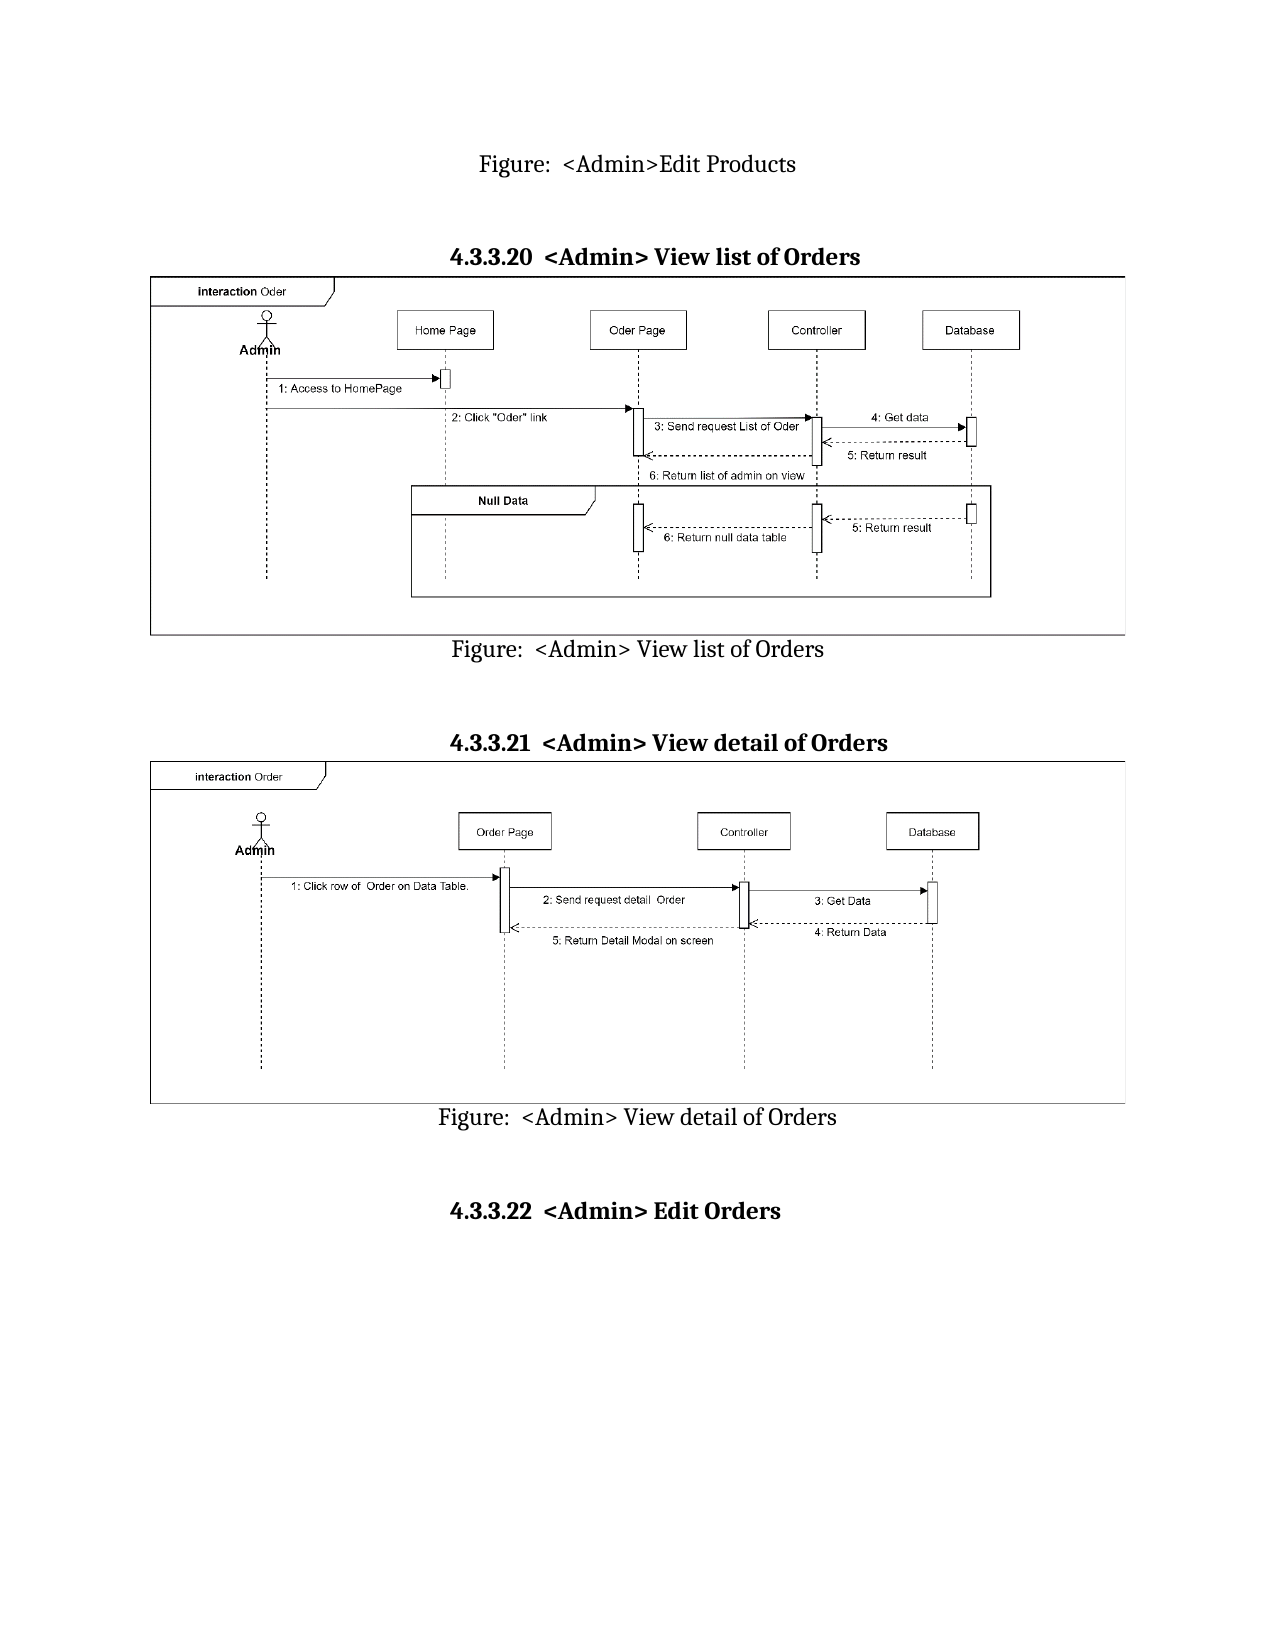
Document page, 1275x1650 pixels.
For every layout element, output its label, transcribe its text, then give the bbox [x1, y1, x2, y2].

text Figure: <Admin> View detail of Orders [150, 1104, 1125, 1132]
text Figure: <Admin> View list of Orders [150, 636, 1125, 664]
text Figure: <Admin>Edit Products [150, 150, 1125, 179]
text 4.3.3.21 <Admin> View detail of Orders [375, 729, 1125, 757]
picture [150, 276, 1125, 636]
text 4.3.3.20 <Admin> View list of Orders [375, 243, 1125, 272]
text 4.3.3.22 <Admin> Edit Orders [375, 1197, 1125, 1225]
picture [150, 761, 1125, 1104]
